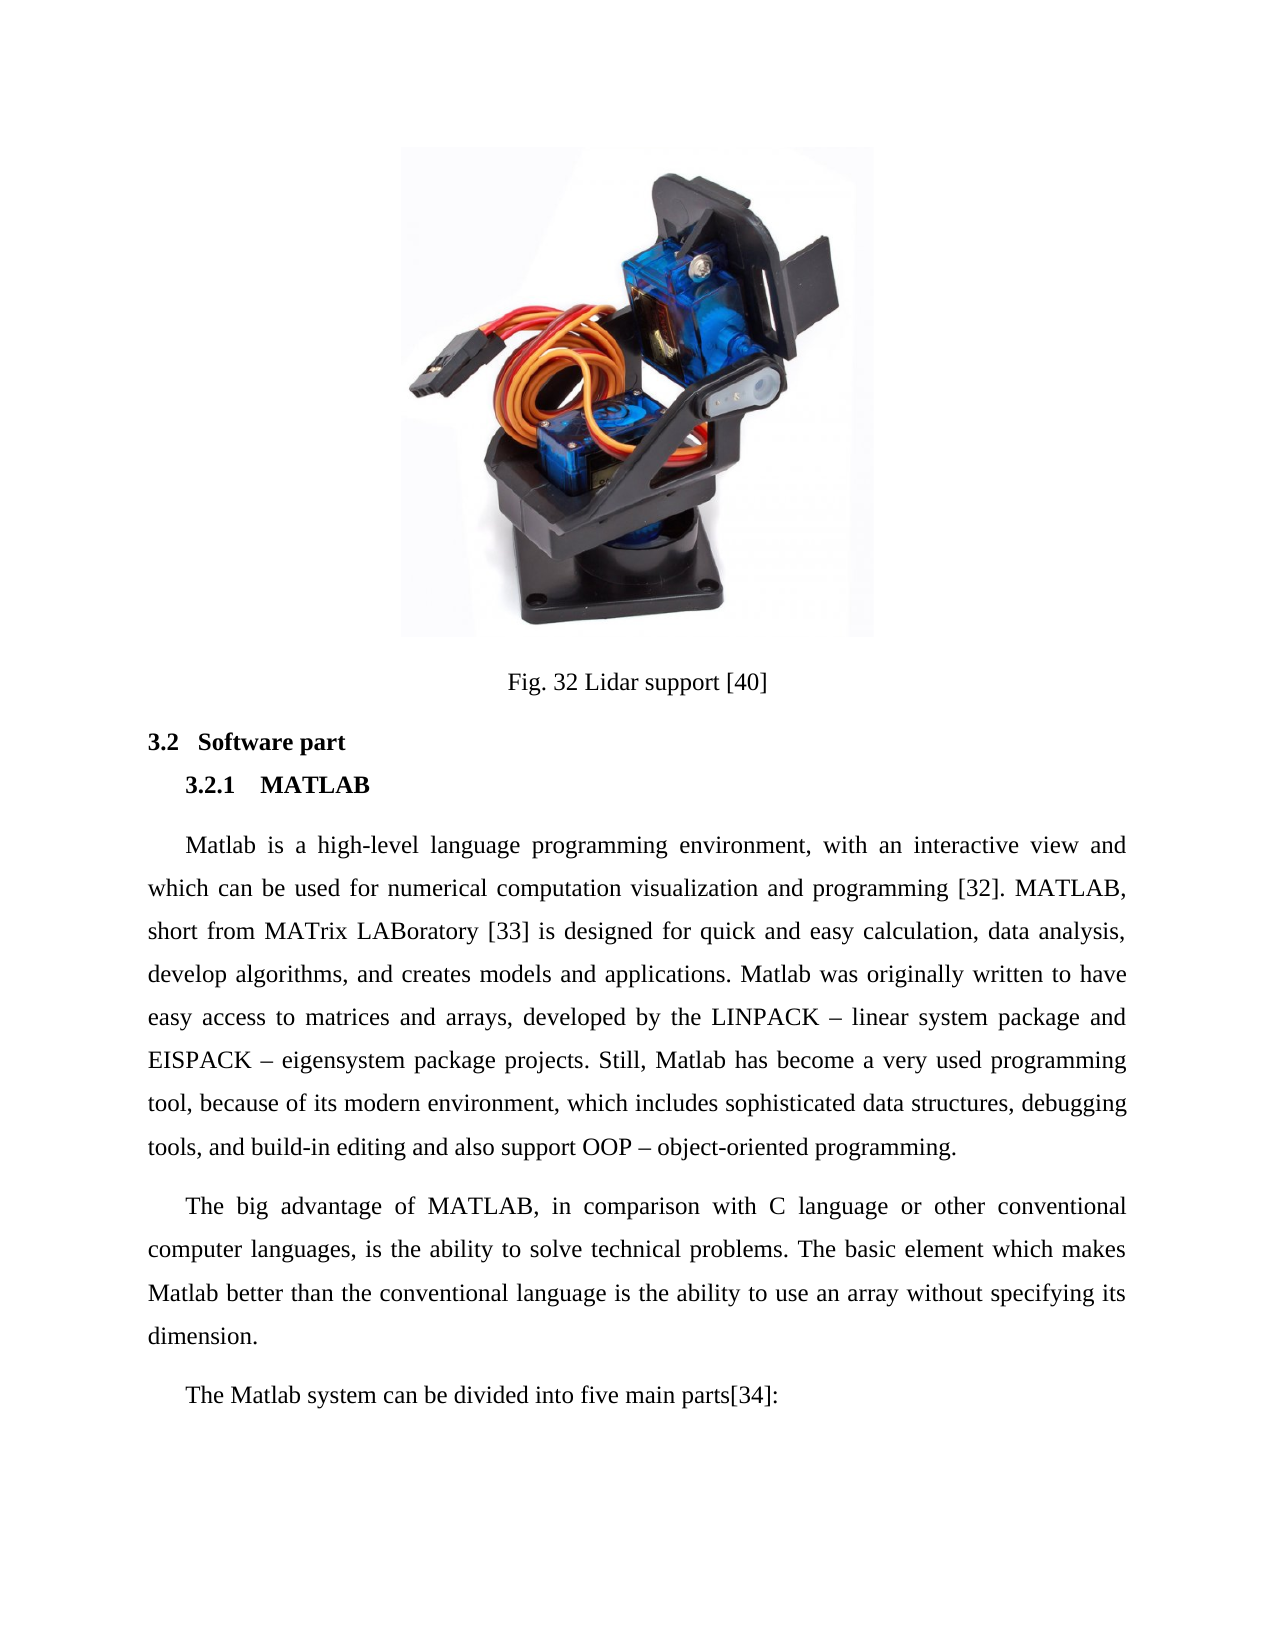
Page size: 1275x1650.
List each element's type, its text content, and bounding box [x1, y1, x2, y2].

text Matlab is a high-level language programming environment, with an interactive view and which can be used for numerical computation visualization and programming [32]. MATLAB, short from MATrix LABoratory [33] is designed for quick and easy calculation, data analysis, develop algorithms, and creates models and applications. Matlab was originally written to have easy access to matrices and arrays, developed by the LINPACK – linear system package and EISPACK – eigensystem package projects. Still, Matlab has become a very used programming tool, because of its modern environment, which includes sophisticated data structures, debugging tools, and build-in editing and also support OOP – object-oriented programming. [148, 830, 1127, 1160]
text The big advantage of MATLAB, in comparison with C language or other conventional computer languages, is the ability to solve technical problems. The basic element which makes Matlab better than the conventional language is the ability to use an array without specifying its dimension. [148, 1191, 1127, 1349]
list Software part [148, 727, 1127, 756]
text Fig. 32 Lidar support [40] [148, 667, 1127, 696]
list MATLAB [185, 770, 1127, 799]
picture [401, 147, 874, 637]
text The Matlab system can be divided into five main parts[34]: [148, 1381, 1127, 1409]
